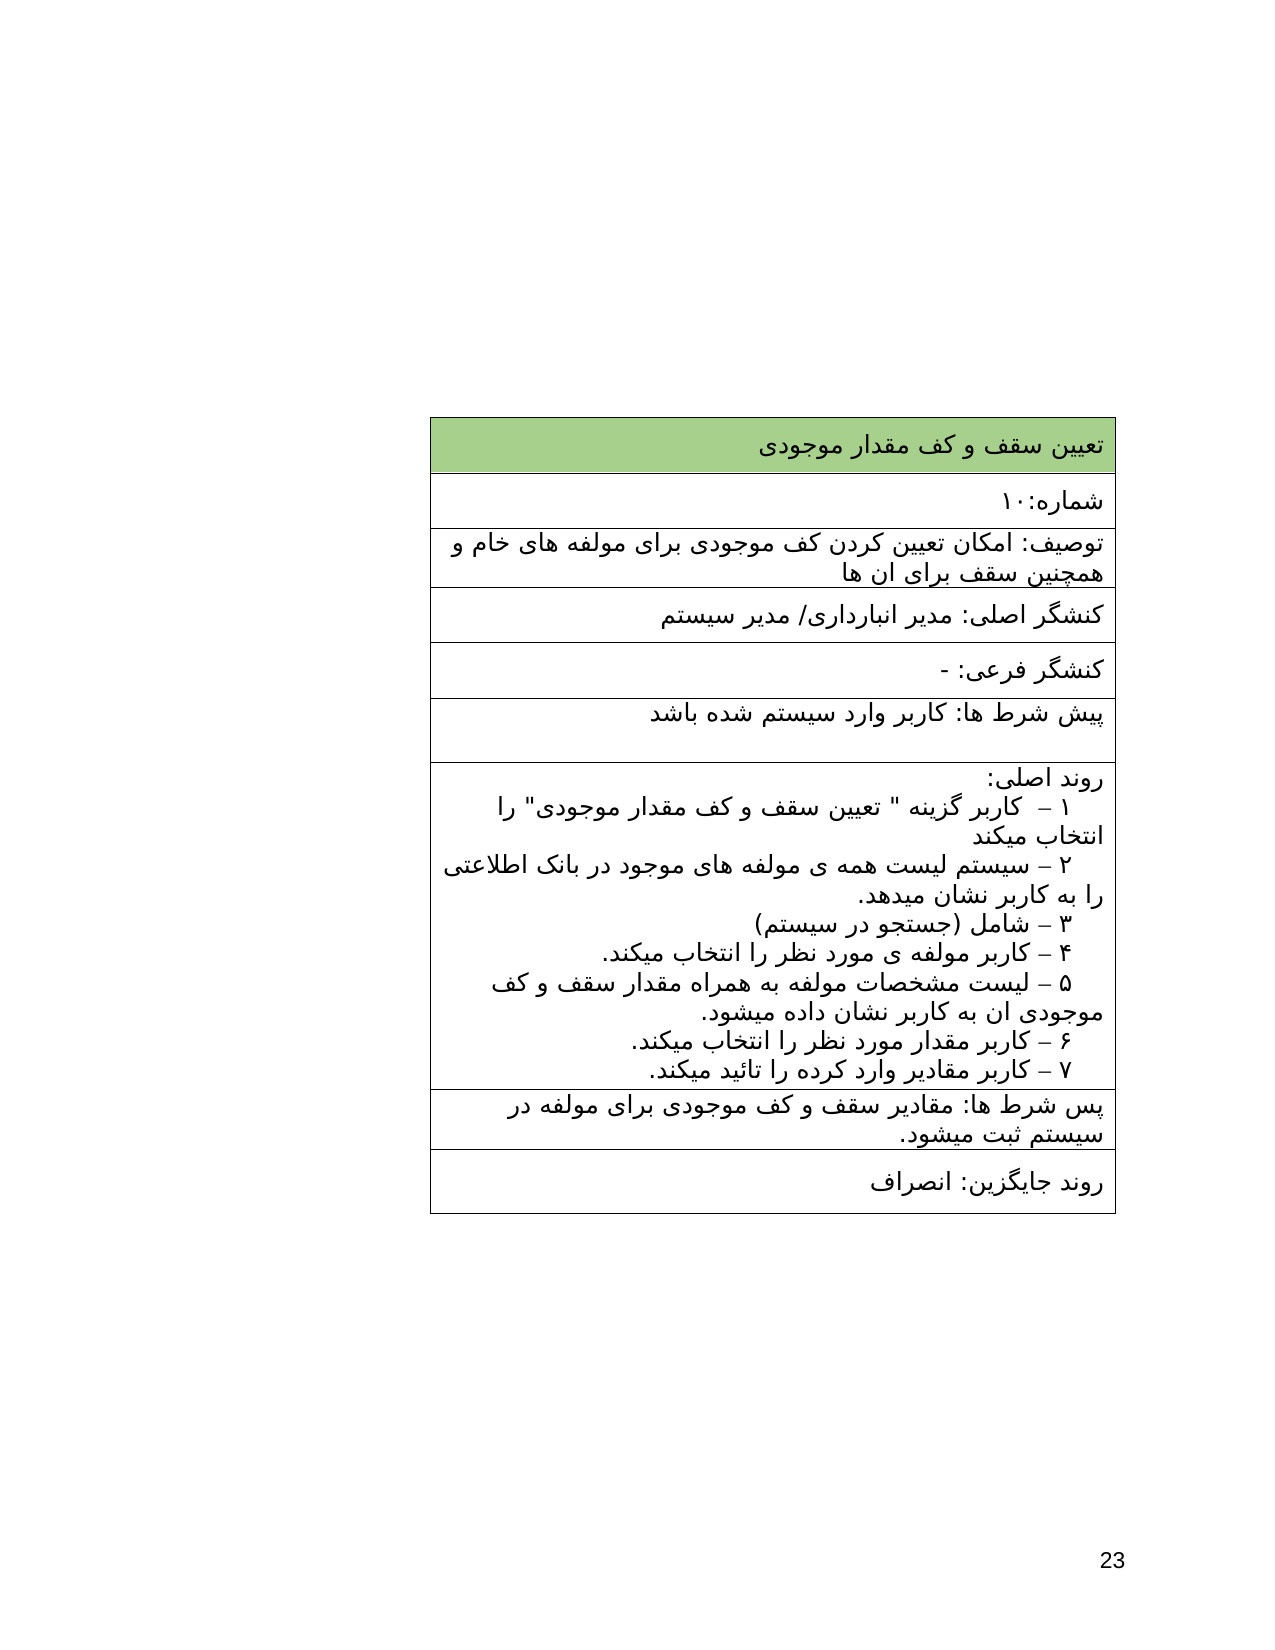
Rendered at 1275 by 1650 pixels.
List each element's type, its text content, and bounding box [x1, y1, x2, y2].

table_cell روند جایگزین: انصراف [431, 1150, 1115, 1213]
table_cell شماره:۱۰ [431, 474, 1115, 528]
table_header تعیین سقف و کف مقدار موجودی [431, 418, 1115, 472]
table_cell پیش شرط ها: کاربر وارد سیستم شده باشد [431, 699, 1115, 762]
table_cell پس شرط ها: مقادیر سقف و کف موجودی برای مولفه در سیستم ثبت میشود. [431, 1090, 1115, 1148]
table_cell کنشگر فرعی: - [431, 643, 1115, 697]
table_cell کنشگر اصلی: مدیر انبارداری/ مدیر سیستم [431, 588, 1115, 642]
table_cell توصیف: امکان تعیین کردن کف موجودی برای مولفه های خام و همچنین سقف برای ان ها [431, 529, 1115, 587]
table_cell روند اصلی: ۱ – کاربر گزینه " تعیین سقف و کف مقدار موجودی" را انتخاب میکند ۲ – سیستم لیست همه ی مولفه های موجود در بانک اطلاعتی را به کاربر نشان میدهد. ۳ – شامل (جستجو در سیستم) ۴ – کاربر مولفه ی مورد نظر را انتخاب میکند. ۵ – لیست مشخصات مولفه به همراه مقدار سقف و کف موجودی ان به کاربر نشان داده میشود. ۶ – کاربر مقدار مورد نظر را انتخاب میکند. ۷ – کاربر مقادیر وارد کرده را تائید میکند. [431, 763, 1115, 1089]
